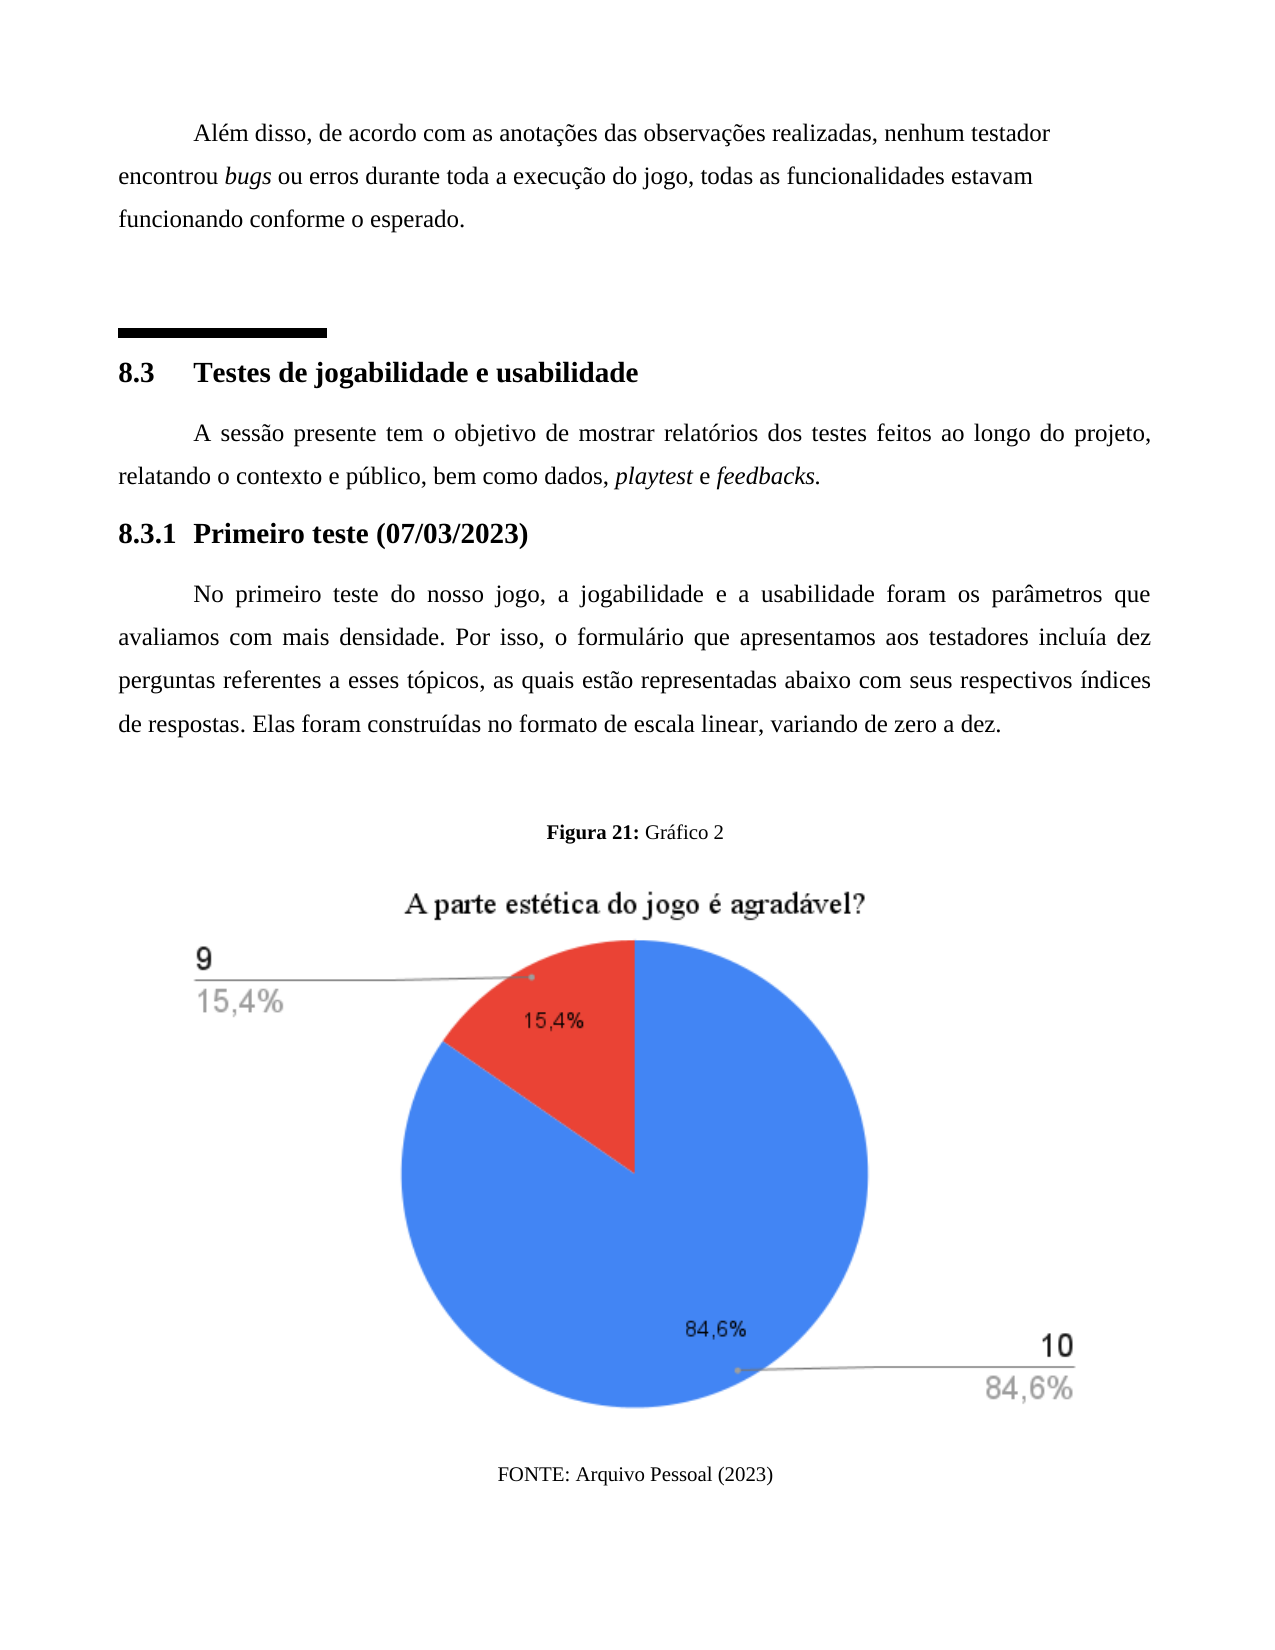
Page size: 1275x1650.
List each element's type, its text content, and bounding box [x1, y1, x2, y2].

text FONTE: Arquivo Pessoal (2023) [118, 1462, 1152, 1486]
picture [166, 857, 1104, 1437]
text 8.3.1 Primeiro teste (07/03/2023) [118, 516, 1152, 550]
list Testes de jogabilidade e usabilidade [118, 355, 1152, 388]
text Além disso, de acordo com as anotações das observações realizadas, nenhum testador encontrou bugs ou erros durante toda a execução do jogo, todas as funcionalidades estavam funcionando conforme o esperado. [118, 118, 1152, 233]
text A sessão presente tem o objetivo de mostrar relatórios dos testes feitos ao longo do projeto, relatando o contexto e público, bem como dados, playtest e feedbacks. [118, 418, 1152, 489]
text No primeiro teste do nosso jogo, a jogabilidade e a usabilidade foram os parâmetros que avaliamos com mais densidade. Por isso, o formulário que apresentamos aos testadores incluía dez perguntas referentes a esses tópicos, as quais estão representadas abaixo com seus respectivos índices de respostas. Elas foram construídas no formato de escala linear, variando de zero a dez. [118, 579, 1152, 737]
